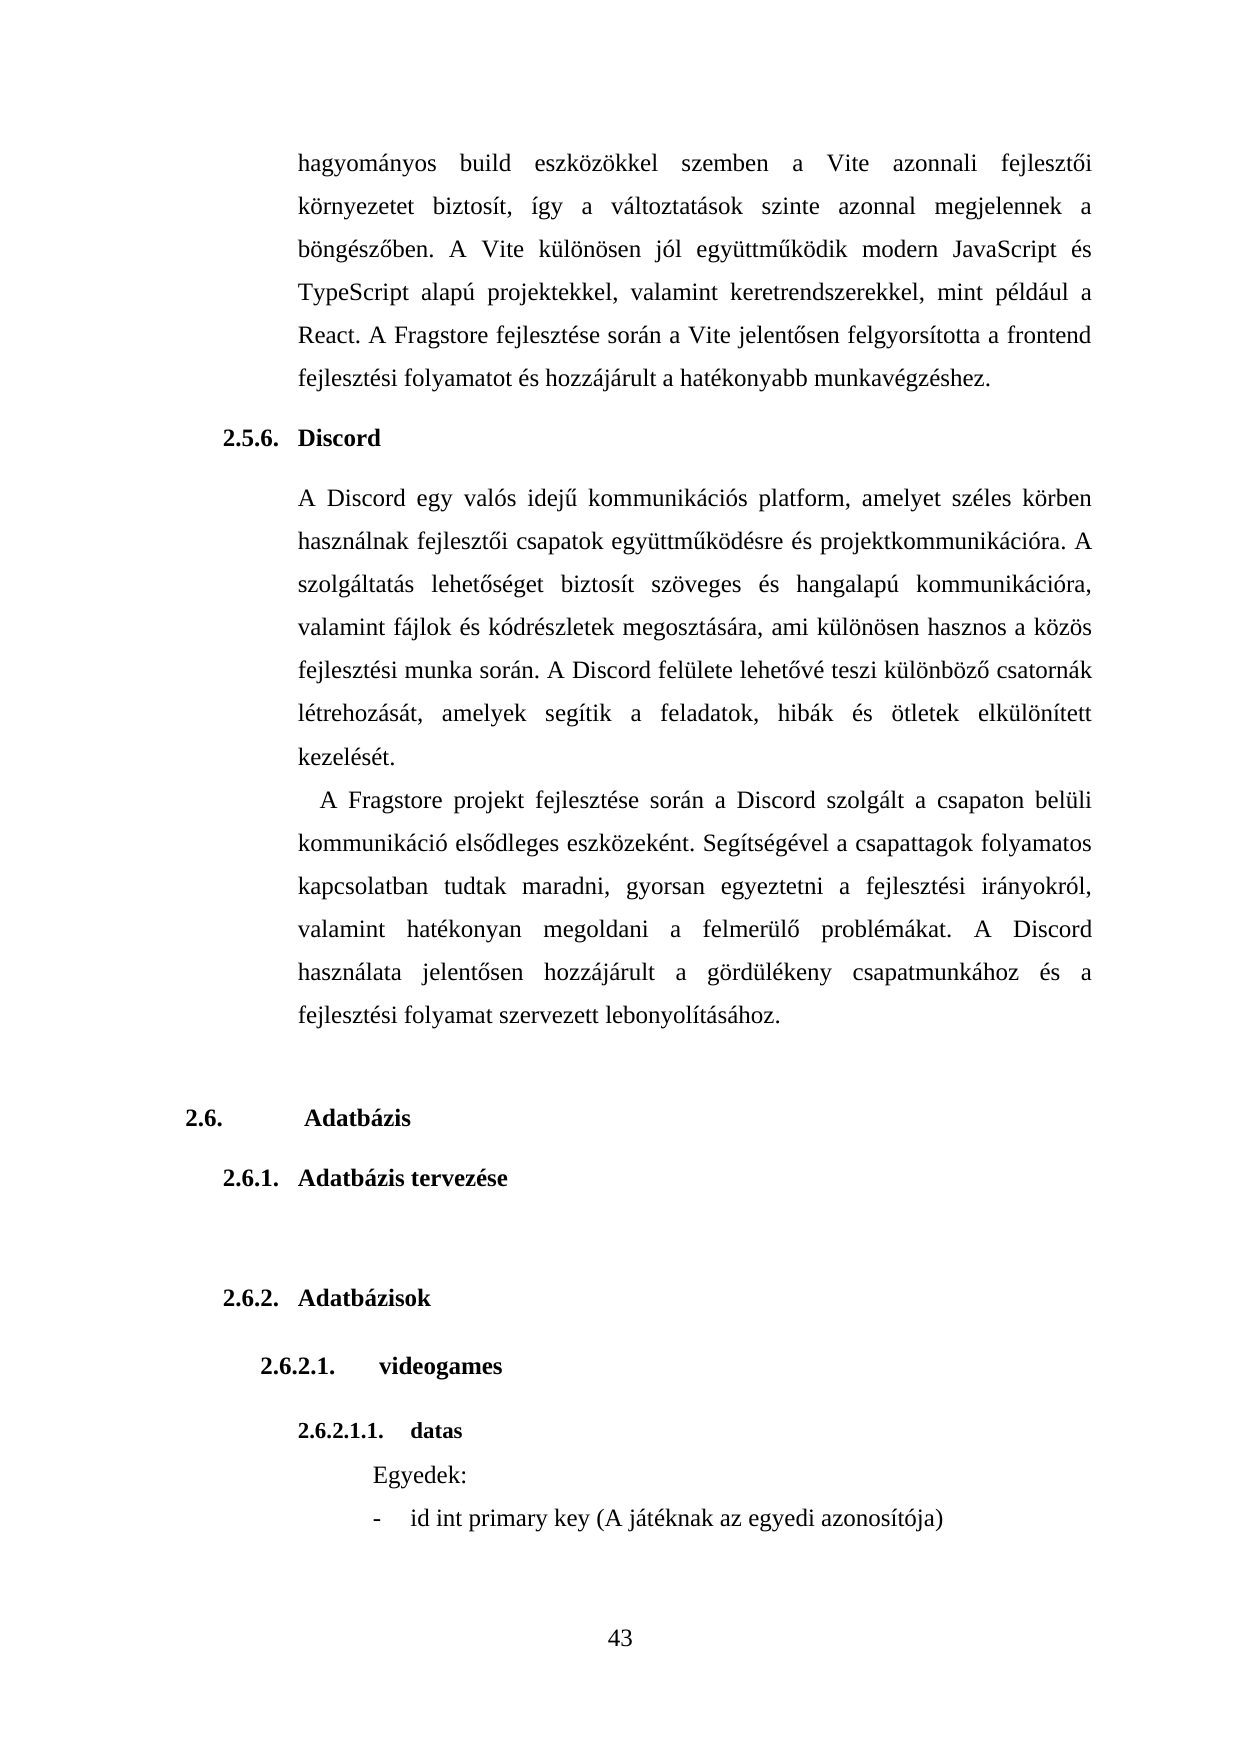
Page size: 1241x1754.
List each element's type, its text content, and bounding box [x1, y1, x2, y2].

subtitle Adatbázis [185, 1103, 1093, 1132]
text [298, 148, 1093, 392]
subtitle videogames [260, 1351, 1093, 1379]
text A Fragstore projekt fejlesztése során a Discord szolgált a csapaton belüli kommunikáció elsődleges eszközeként. Segítségével a csapattagok folyamatos kapcsolatban tudtak maradni, gyorsan egyeztetni a fejlesztési irányokról, valamint hatékonyan megoldani a felmerülő problémákat. A Discord használata jelentősen hozzájárult a gördülékeny csapatmunkához és a fejlesztési folyamat szervezett lebonyolításához. [298, 785, 1093, 1029]
list id int primary key (A játéknak az egyedi azonosítója) [373, 1503, 1093, 1532]
text Egyedek: [373, 1460, 1093, 1489]
text A Discord egy valós idejű kommunikációs platform, amelyet széles körben használnak fejlesztői csapatok együttműködésre és projektkommunikációra. A szolgáltatás lehetőséget biztosít szöveges és hangalapú kommunikációra, valamint fájlok és kódrészletek megosztására, ami különösen hasznos a közös fejlesztési munka során. A Discord felülete lehetővé teszi különböző csatornák létrehozását, amelyek segítik a feladatok, hibák és ötletek elkülönített kezelését. [298, 483, 1093, 770]
subtitle datas [298, 1417, 1093, 1443]
subtitle Adatbázisok [223, 1283, 1093, 1311]
subtitle Discord [223, 423, 1093, 452]
subtitle Adatbázis tervezése [223, 1163, 1093, 1192]
